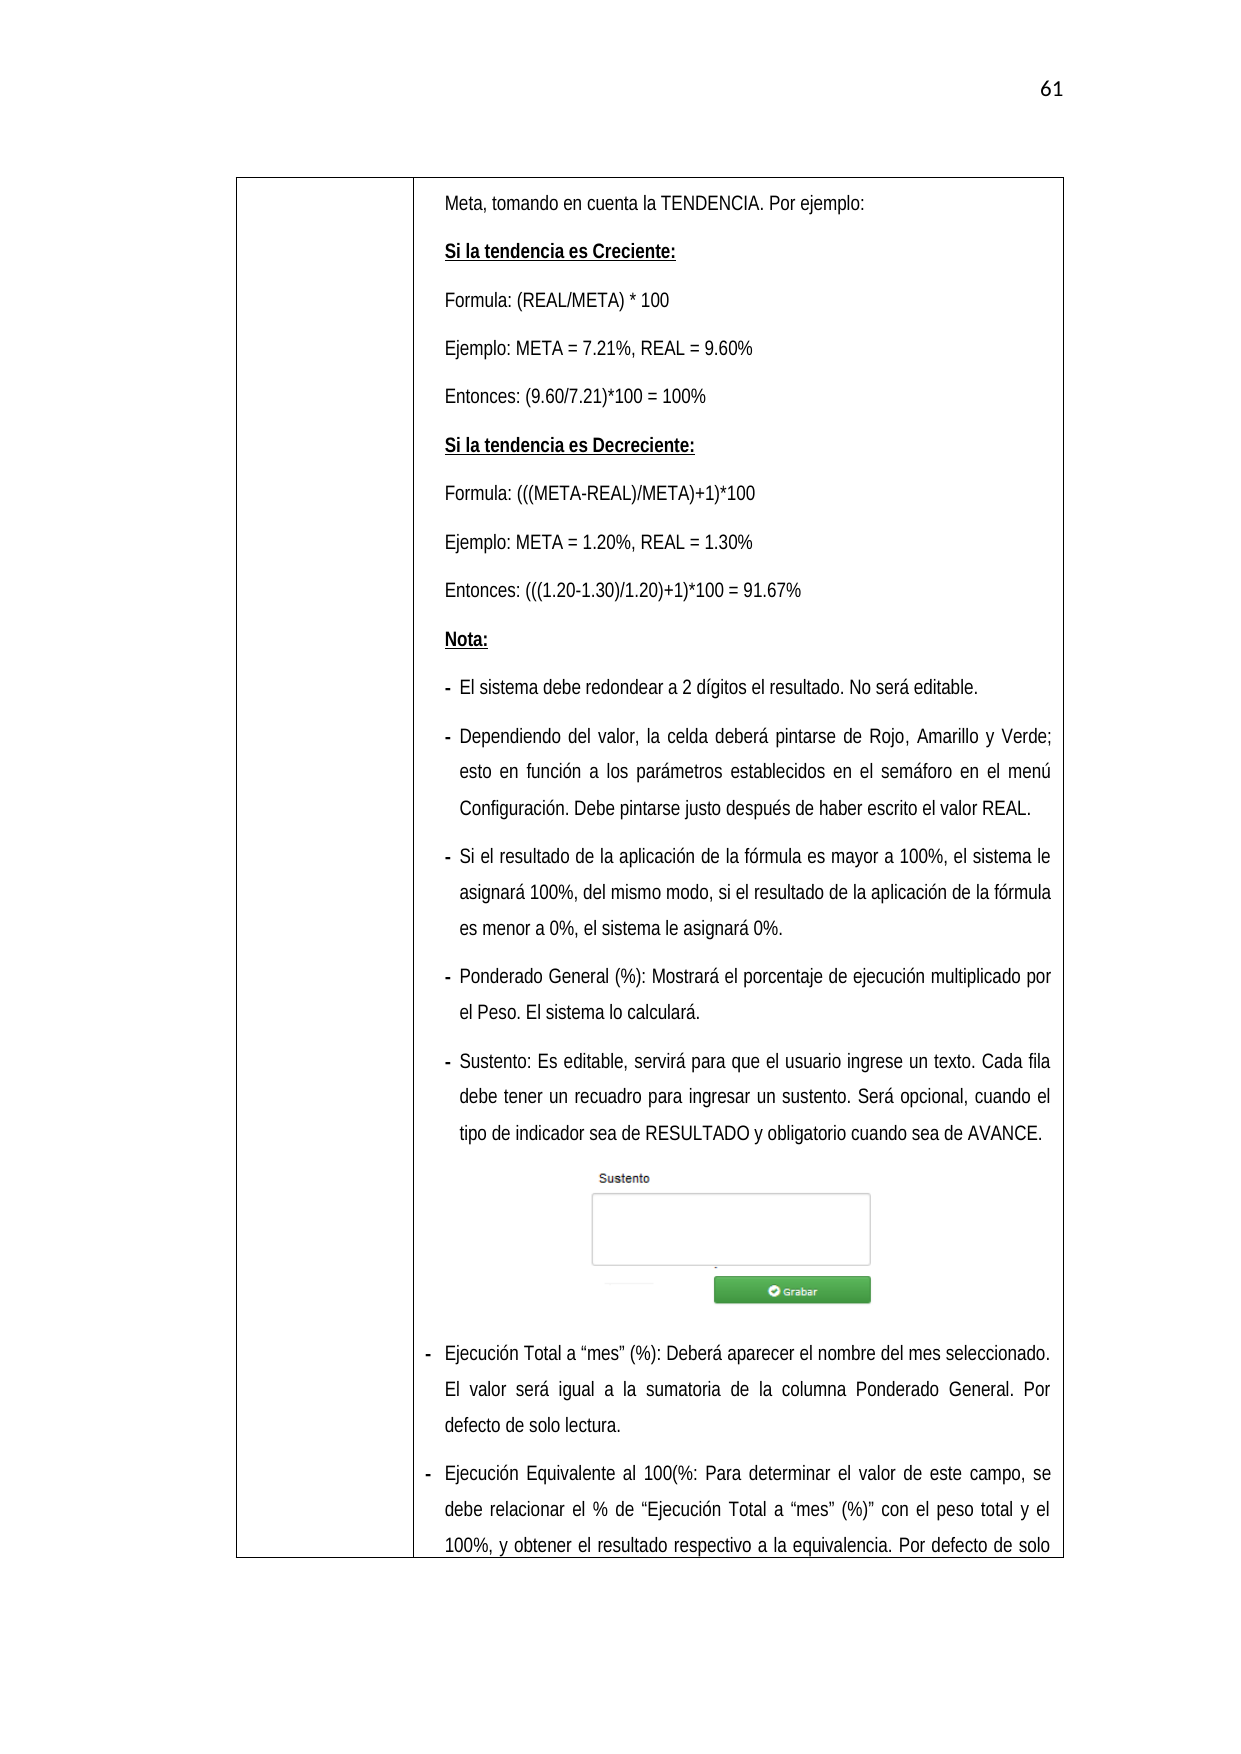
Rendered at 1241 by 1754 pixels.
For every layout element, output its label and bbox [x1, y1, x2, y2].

picture [587, 1168, 890, 1316]
table_cell [237, 178, 413, 1557]
table_cell [414, 178, 1063, 1557]
